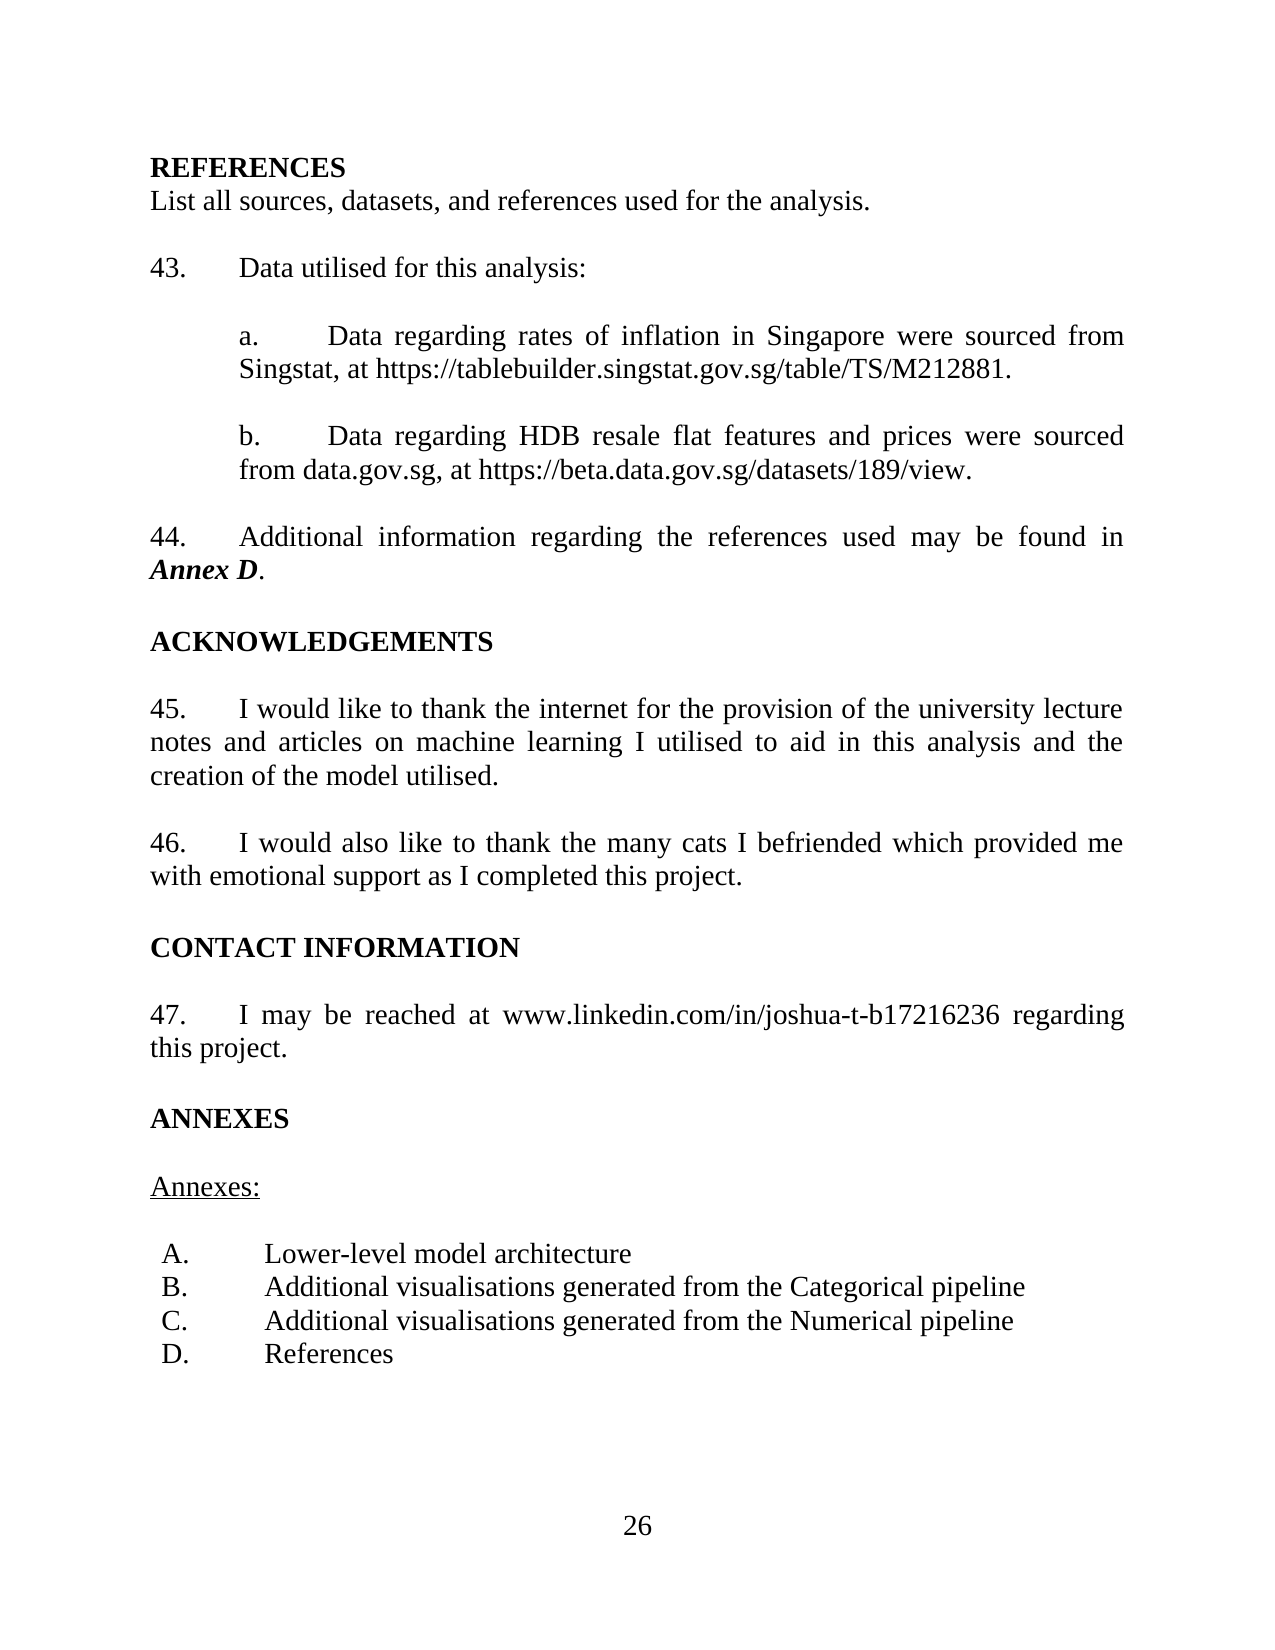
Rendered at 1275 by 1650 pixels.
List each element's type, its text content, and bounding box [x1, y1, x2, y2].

text CONTACT INFORMATION [150, 930, 1125, 963]
list Data regarding rates of inflation in Singapore were sourced from Singstat, at https://tablebuilder.singstat.gov.sg/table/TS/M212881. [239, 318, 1125, 385]
text List all sources, datasets, and references used for the analysis. [150, 183, 1125, 217]
list I would like to thank the internet for the provision of the university lecture notes and articles on machine learning I utilised to aid in this analysis and the creation of the model utilised. [150, 691, 1125, 791]
table_cell D. [150, 1336, 253, 1370]
list Data regarding HDB resale flat features and prices were sourced from data.gov.sg, at https://beta.data.gov.sg/datasets/189/view. [239, 418, 1125, 485]
table_cell Additional visualisations generated from the Categorical pipeline [253, 1269, 1124, 1303]
list I may be reached at www.linkedin.com/in/joshua-t-b17216236 regarding this project. [150, 997, 1125, 1064]
table_header Lower-level model architecture [253, 1236, 1124, 1269]
list Data utilised for this analysis: [150, 251, 1125, 284]
table_header A. [150, 1236, 253, 1269]
table_cell C. [150, 1303, 253, 1336]
text ANNEXES [150, 1102, 1125, 1135]
text Annexes: [150, 1169, 1125, 1202]
table_cell Additional visualisations generated from the Numerical pipeline [253, 1303, 1124, 1336]
text REFERENCES [150, 150, 1125, 183]
list Additional information regarding the references used may be found in Annex D. [150, 519, 1125, 586]
text ACKNOWLEDGEMENTS [150, 624, 1125, 657]
table_cell B. [150, 1269, 253, 1303]
table_cell References [253, 1336, 1124, 1370]
list I would also like to thank the many cats I befriended which provided me with emotional support as I completed this project. [150, 825, 1125, 892]
